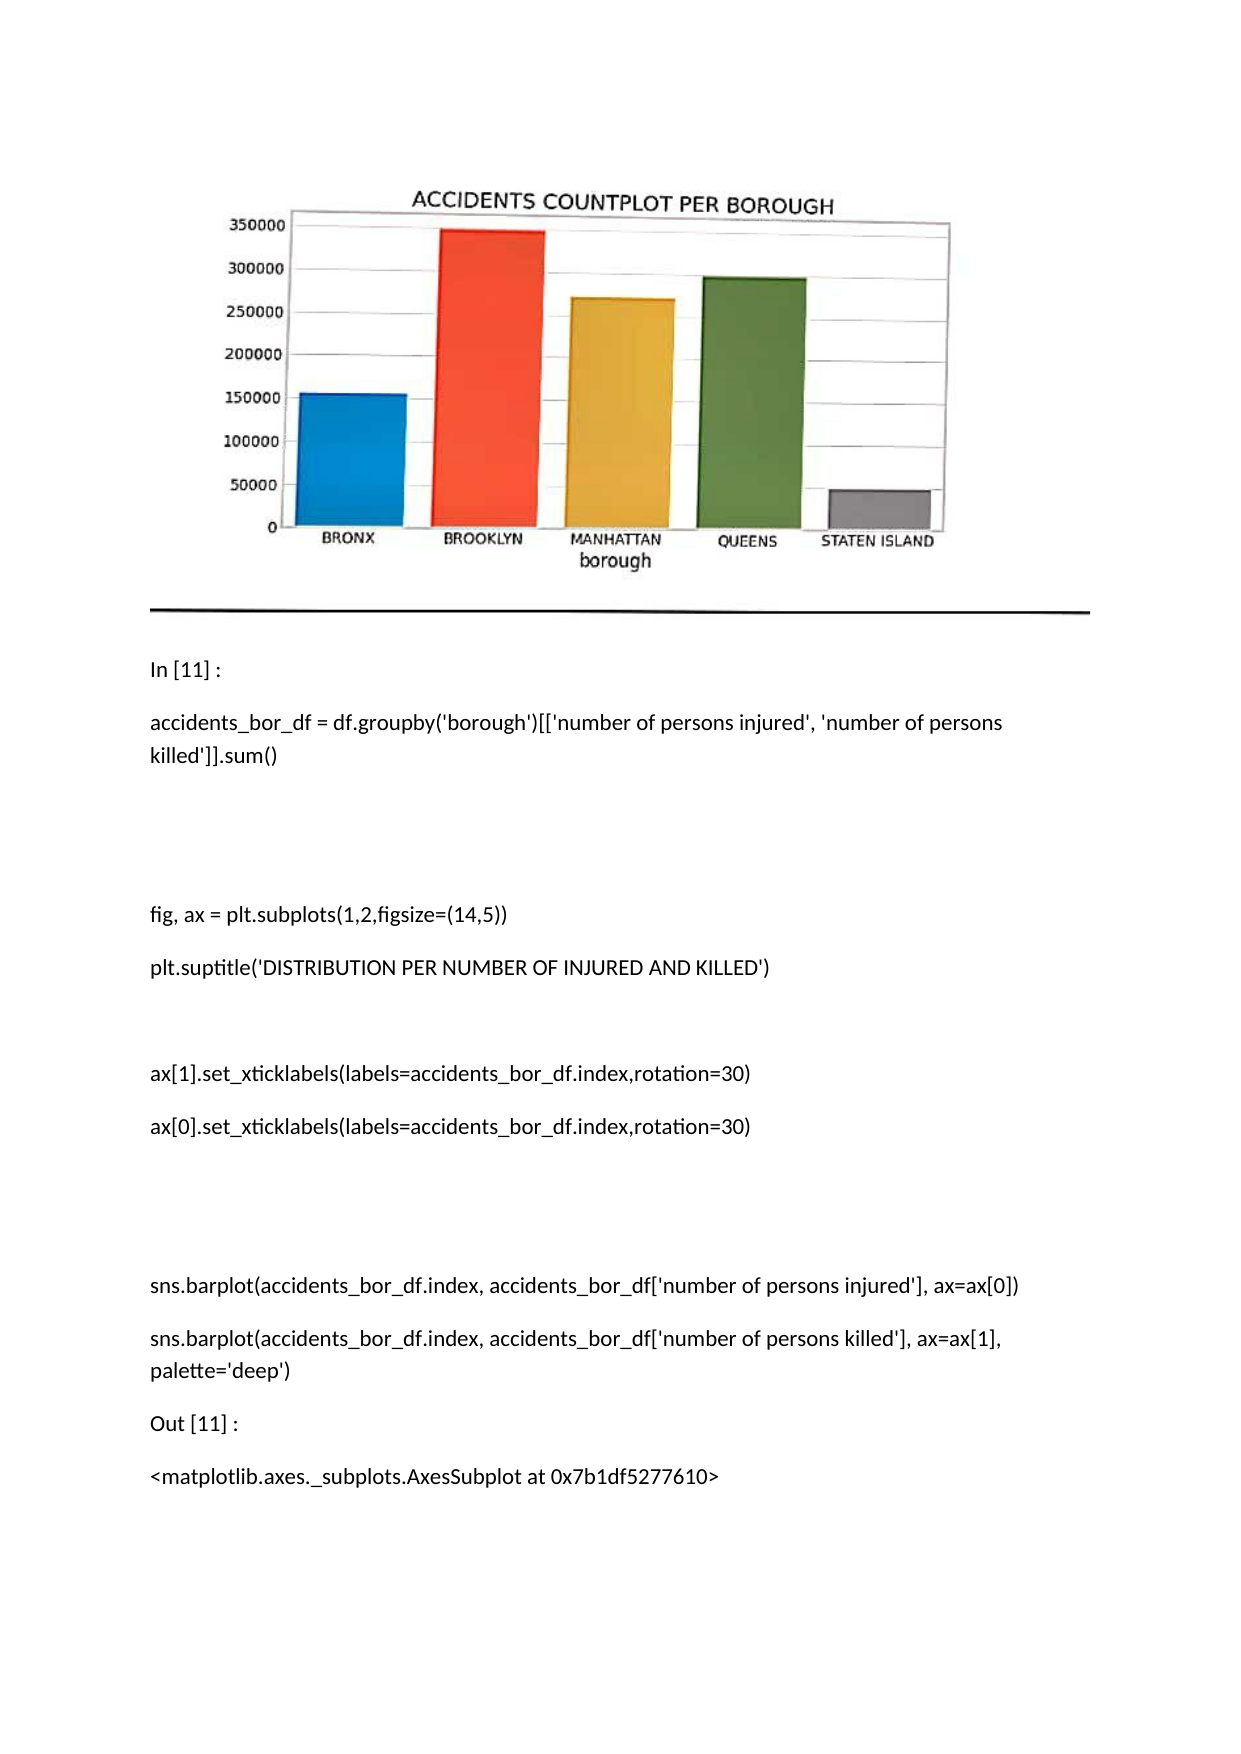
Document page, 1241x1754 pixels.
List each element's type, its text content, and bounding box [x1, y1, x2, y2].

text ax[0].set_xticklabels(labels=accidents_bor_df.index,rotation=30) [150, 1112, 1090, 1140]
text In [11] : [150, 656, 1090, 683]
text sns.barplot(accidents_bor_df.index, accidents_bor_df['number of persons injured'], ax=ax[0]) [150, 1271, 1090, 1299]
text sns.barplot(accidents_bor_df.index, accidents_bor_df['number of persons killed'], ax=ax[1], palette='deep') [150, 1324, 1090, 1384]
text <matplotlib.axes._subplots.AxesSubplot at 0x7b1df5277610> [150, 1462, 1090, 1490]
text plt.suptitle('DISTRIBUTION PER NUMBER OF INJURED AND KILLED') [150, 953, 1090, 981]
text ax[1].set_xticklabels(labels=accidents_bor_df.index,rotation=30) [150, 1059, 1090, 1087]
text fig, ax = plt.subplots(1,2,figsize=(14,5)) [150, 900, 1090, 928]
text accidents_bor_df = df.groupby('borough')[['number of persons injured', 'number of persons killed']].sum() [150, 708, 1090, 769]
text Out [11] : [150, 1409, 1090, 1437]
picture [150, 150, 1091, 631]
